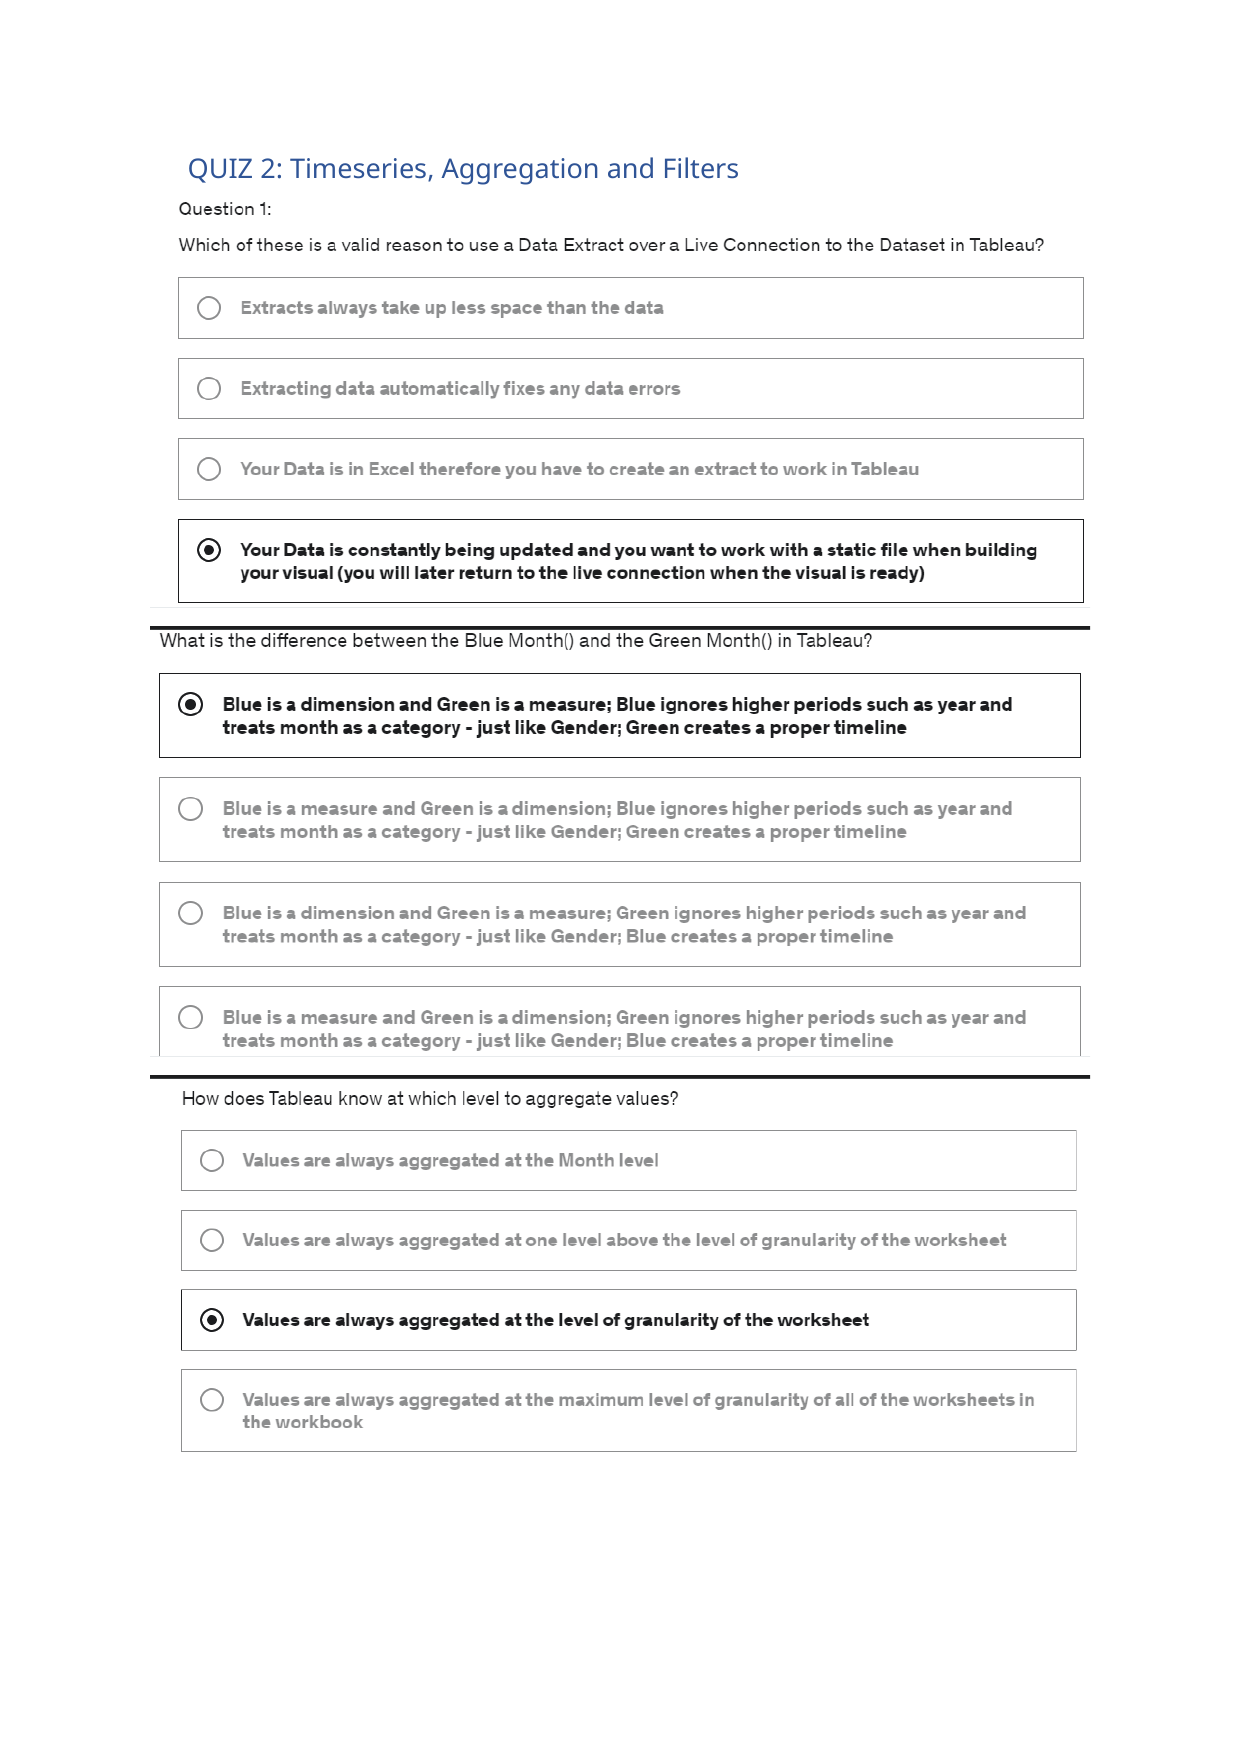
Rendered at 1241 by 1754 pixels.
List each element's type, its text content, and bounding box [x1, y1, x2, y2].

picture [150, 189, 1091, 608]
picture [150, 1075, 1091, 1473]
subtitle QUIZ 2: Timeseries, Aggregation and Filters [187, 150, 1090, 187]
picture [150, 626, 1091, 1057]
